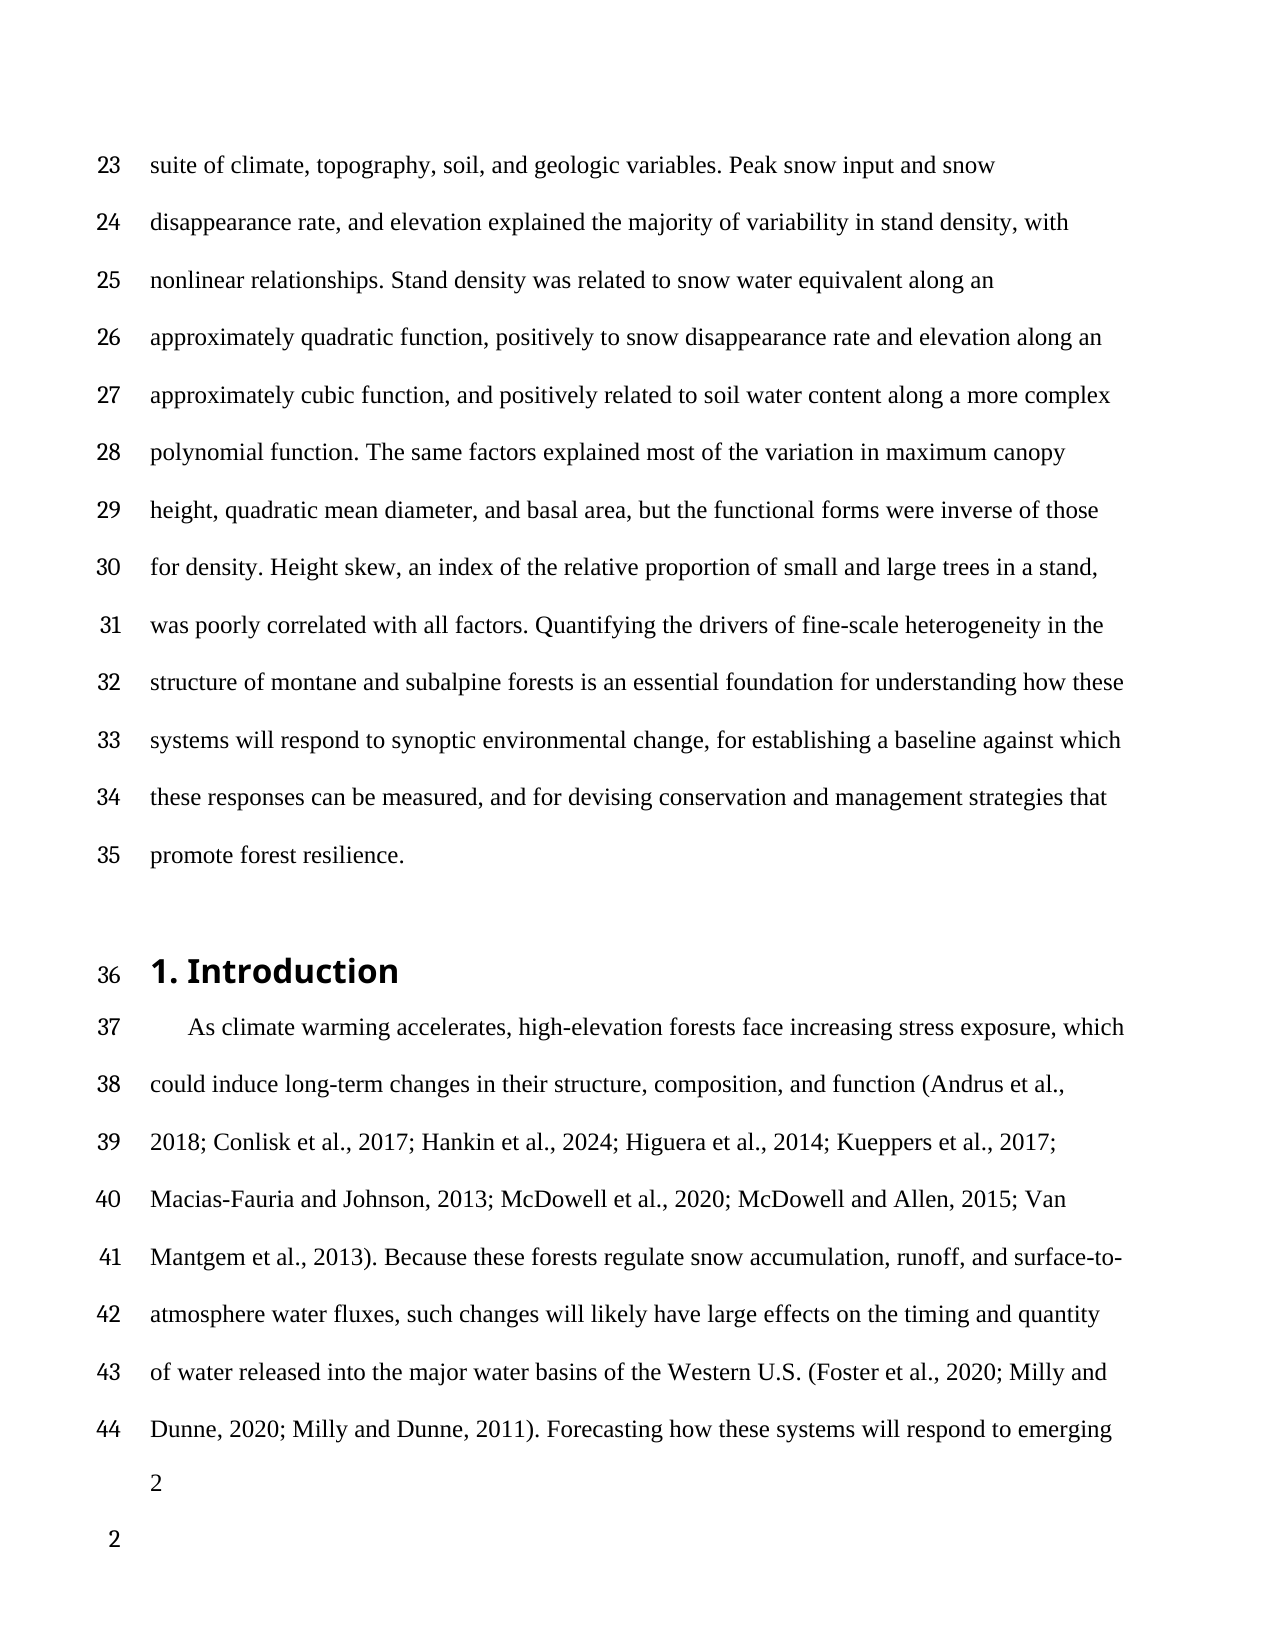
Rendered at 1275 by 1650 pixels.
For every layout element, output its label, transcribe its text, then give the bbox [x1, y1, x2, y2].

subtitle 1. Introduction [150, 947, 1125, 993]
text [150, 150, 1125, 869]
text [150, 1012, 1125, 1443]
